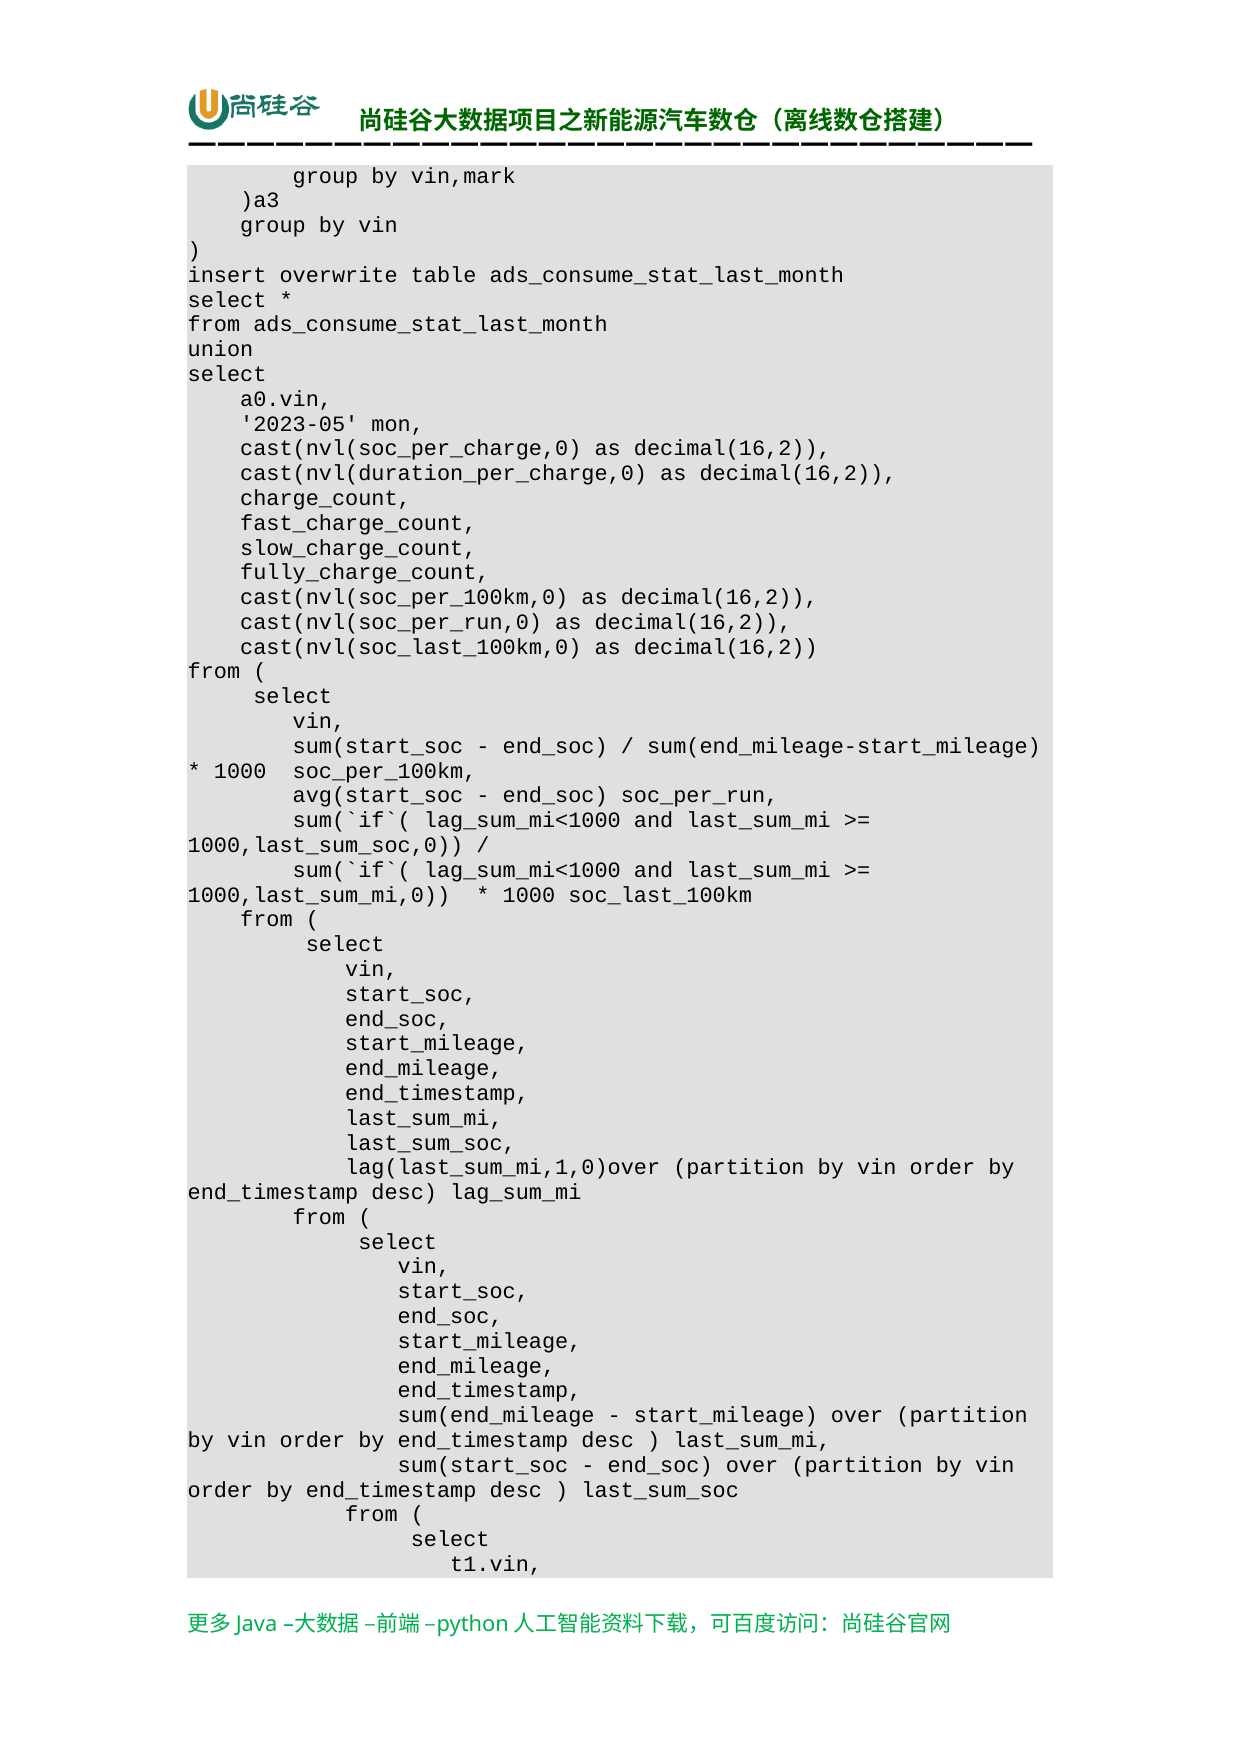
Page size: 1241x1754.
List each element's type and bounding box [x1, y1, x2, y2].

picture [187, 88, 320, 130]
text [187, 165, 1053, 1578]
